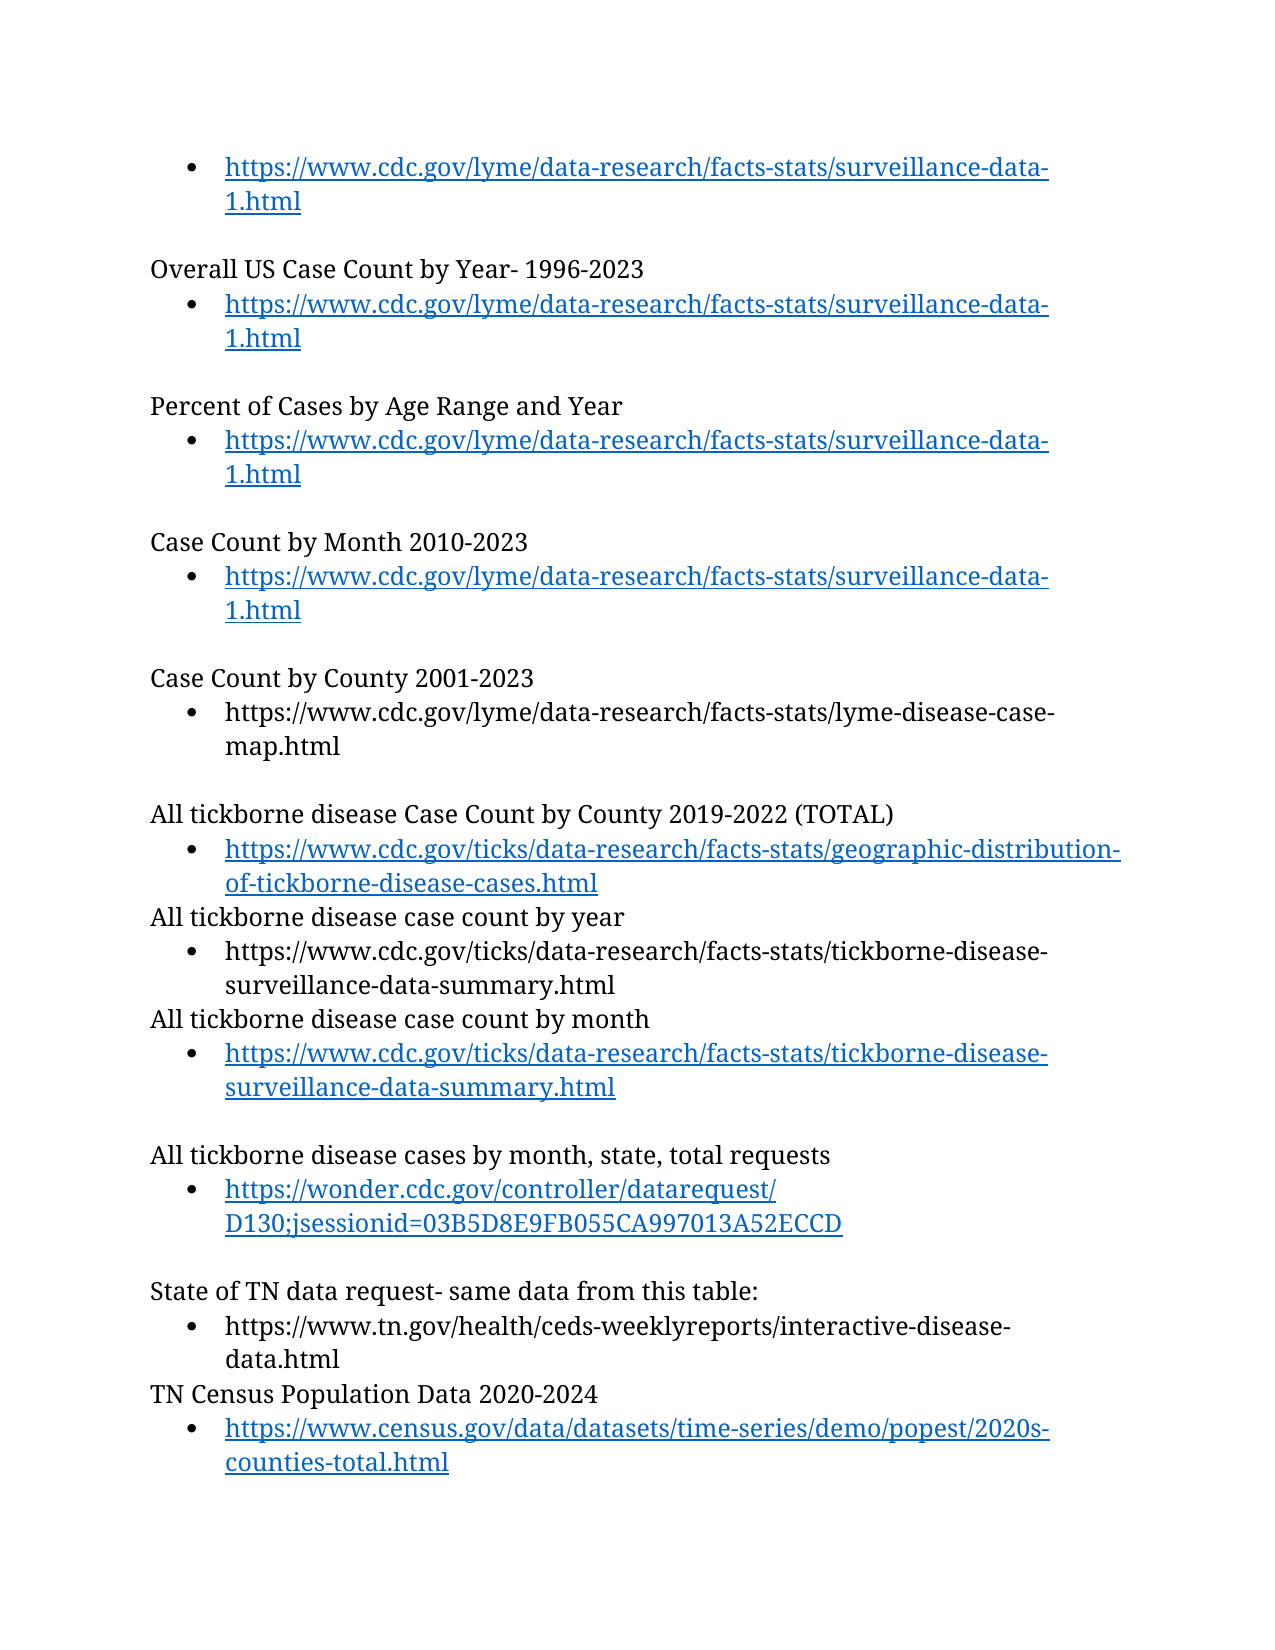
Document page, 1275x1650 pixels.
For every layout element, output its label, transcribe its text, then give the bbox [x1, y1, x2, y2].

text All tickborne disease case count by month [150, 1002, 1125, 1036]
text Case Count by Month 2010-2023 [150, 525, 1125, 559]
list https://www.cdc.gov/lyme/data-research/facts-stats/surveillance-data-1.html [187, 559, 1125, 627]
list https://www.cdc.gov/lyme/data-research/facts-stats/lyme-disease-case-map.html [187, 695, 1125, 763]
list https://www.census.gov/data/datasets/time-series/demo/popest/2020s-counties-total.html [187, 1410, 1125, 1478]
list https://wonder.cdc.gov/controller/datarequest/D130;jsessionid=03B5D8E9FB055CA997013A52ECCD [187, 1172, 1125, 1240]
list https://www.cdc.gov/ticks/data-research/facts-stats/geographic-distribution-of-tickborne-disease-cases.html [187, 831, 1125, 899]
text All tickborne disease case count by year [150, 899, 1125, 933]
list https://www.cdc.gov/lyme/data-research/facts-stats/surveillance-data-1.html [187, 150, 1125, 218]
list https://www.cdc.gov/ticks/data-research/facts-stats/tickborne-disease-surveillance-data-summary.html [187, 1036, 1125, 1104]
text Overall US Case Count by Year- 1996-2023 [150, 252, 1125, 286]
list https://www.cdc.gov/ticks/data-research/facts-stats/tickborne-disease-surveillance-data-summary.html [187, 933, 1125, 1002]
text All tickborne disease cases by month, state, total requests [150, 1138, 1125, 1172]
text Percent of Cases by Age Range and Year [150, 388, 1125, 422]
text Case Count by County 2001-2023 [150, 661, 1125, 695]
text State of TN data request- same data from this table: [150, 1274, 1125, 1308]
list https://www.tn.gov/health/ceds-weeklyreports/interactive-disease-data.html [187, 1308, 1125, 1376]
list https://www.cdc.gov/lyme/data-research/facts-stats/surveillance-data-1.html [187, 286, 1125, 354]
list https://www.cdc.gov/lyme/data-research/facts-stats/surveillance-data-1.html [187, 422, 1125, 491]
text All tickborne disease Case Count by County 2019-2022 (TOTAL) [150, 797, 1125, 831]
text TN Census Population Data 2020-2024 [150, 1376, 1125, 1410]
